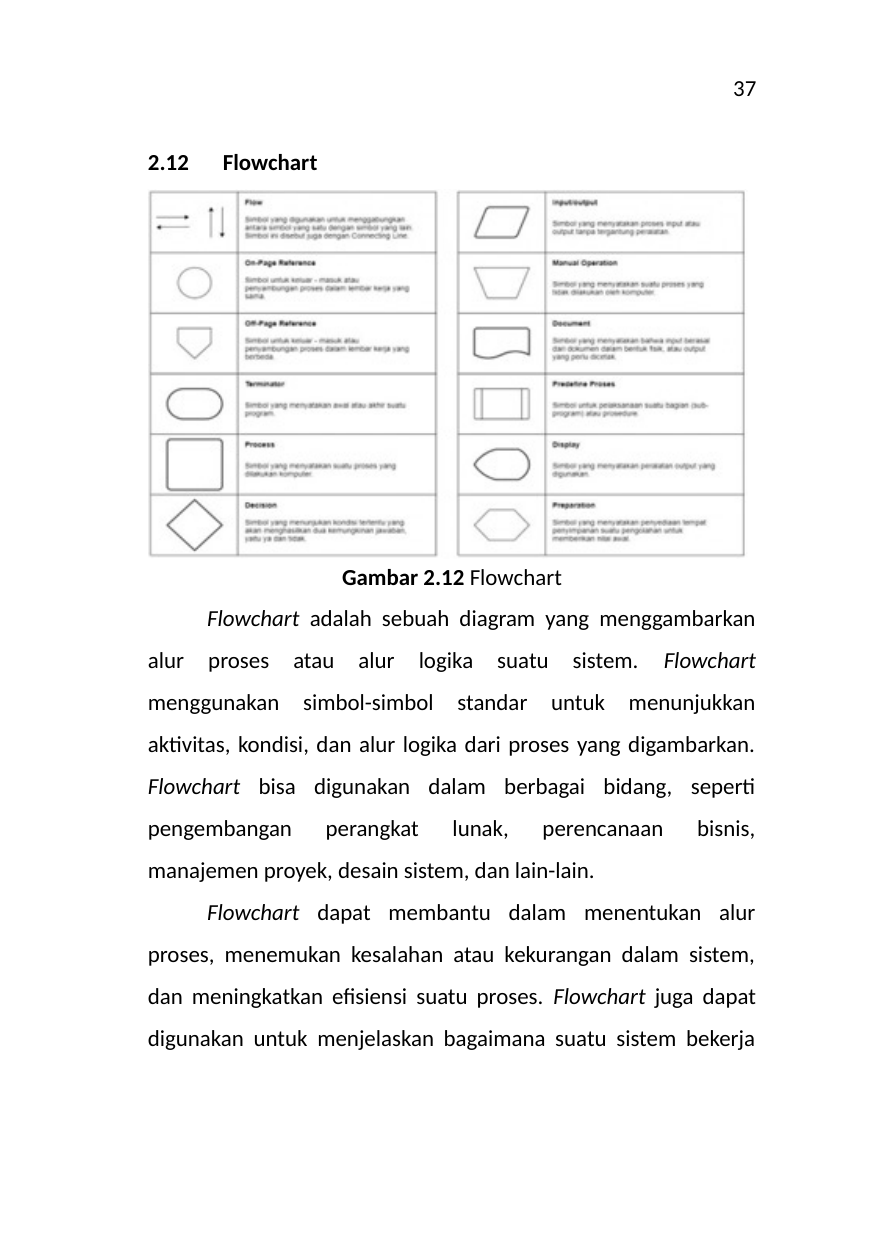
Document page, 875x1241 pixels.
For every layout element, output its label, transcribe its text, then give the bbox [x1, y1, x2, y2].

picture [147, 189, 748, 559]
subtitle Gambar 2.12 Flowchart [148, 563, 756, 591]
subtitle 2.12 Flowchart [148, 148, 756, 176]
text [148, 898, 756, 1052]
text Flowchart adalah sebuah diagram yang menggambarkan alur proses atau alur logika suatu sistem. Flowchart menggunakan simbol-simbol standar untuk menunjukkan aktivitas, kondisi, dan alur logika dari proses yang digambarkan. Flowchart bisa digunakan dalam berbagai bidang, seperti pengembangan perangkat lunak, perencanaan bisnis, manajemen proyek, desain sistem, dan lain-lain. [148, 604, 756, 884]
